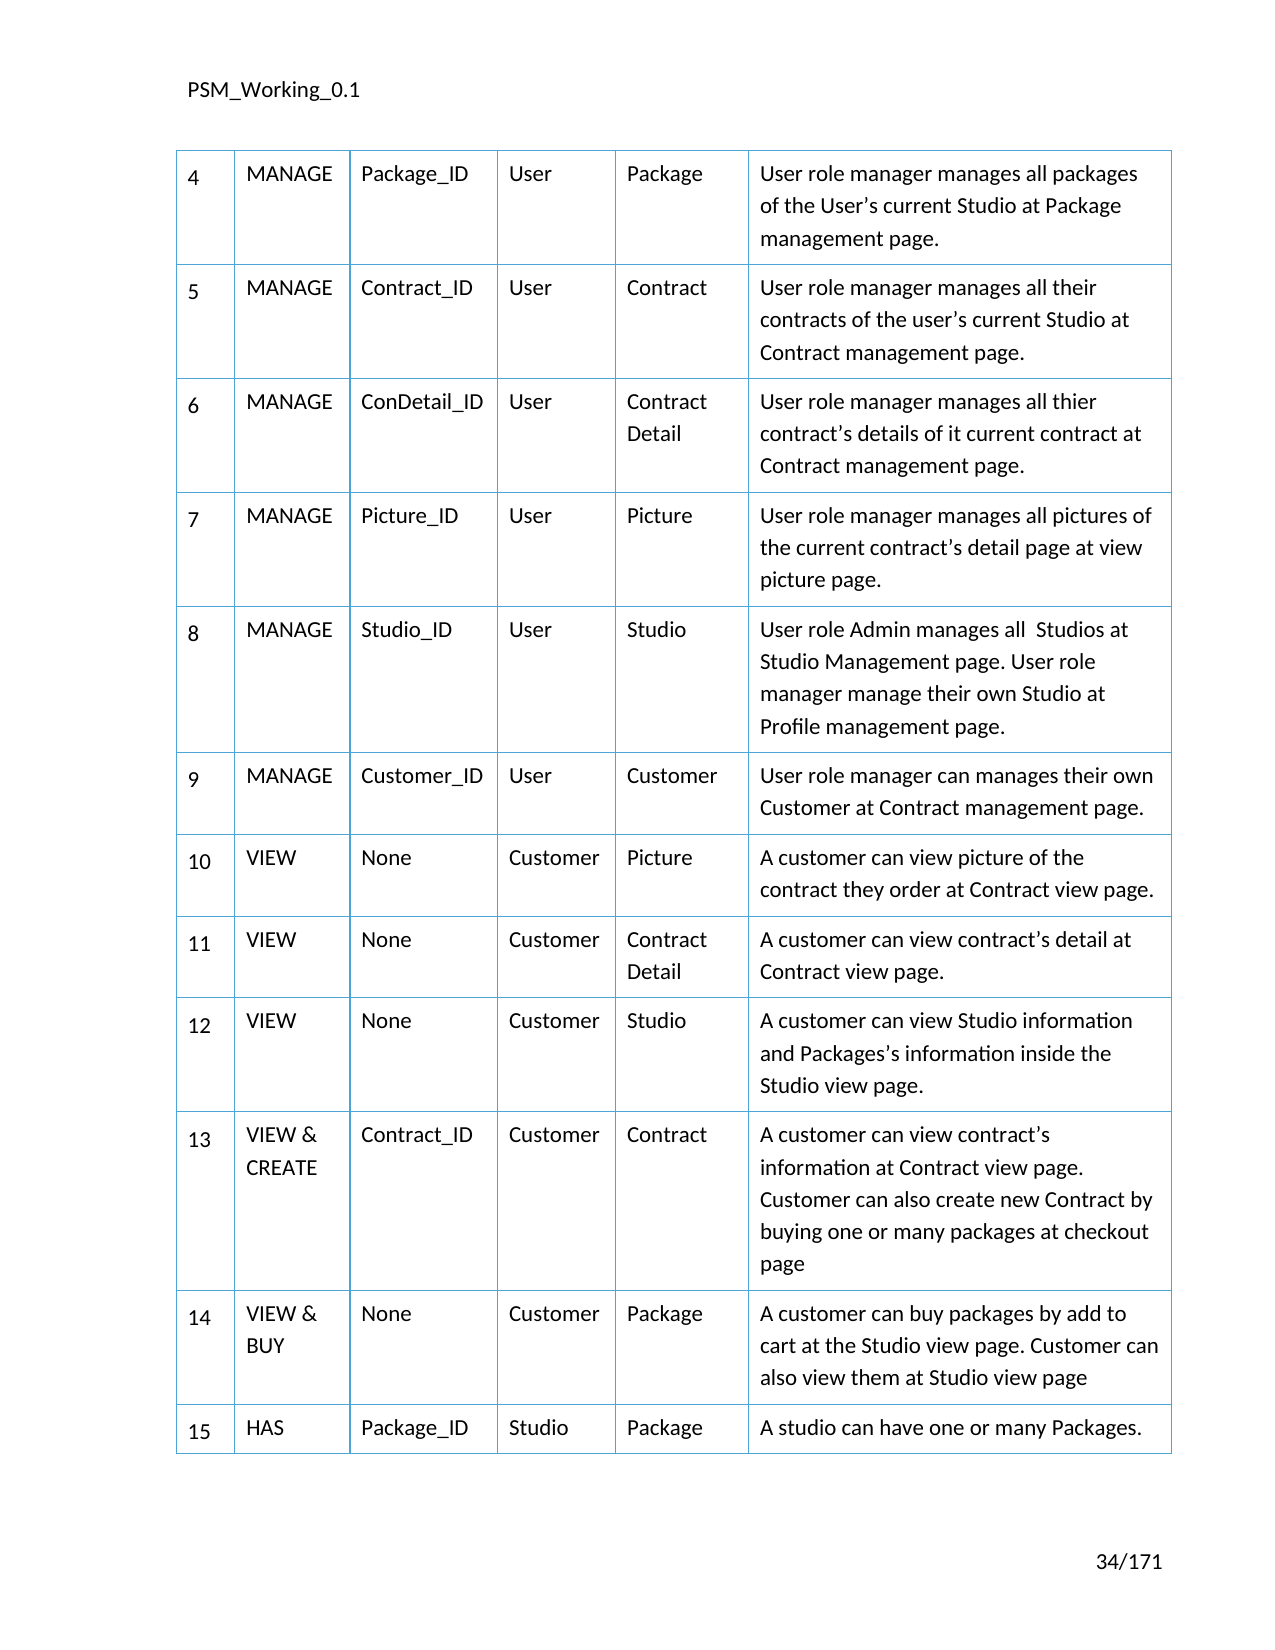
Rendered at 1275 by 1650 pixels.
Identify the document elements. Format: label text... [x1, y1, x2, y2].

table_cell Package_ID [351, 1405, 497, 1453]
table_cell MANAGE [235, 379, 349, 492]
table_cell ConDetail_ID [351, 379, 497, 492]
table_cell [177, 835, 234, 916]
table_cell A customer can buy packages by add to cart at the Studio view page. Customer can also view them at Studio view page [749, 1291, 1171, 1403]
table_cell Package_ID [351, 151, 497, 264]
table_cell A studio can have one or many Packages. [749, 1405, 1171, 1453]
table_cell User role Admin manages all Studios at Studio Management page. User role manager manage their own Studio at Profile management page. [749, 607, 1171, 752]
table_cell None [351, 835, 497, 916]
table_cell MANAGE [235, 493, 349, 606]
table_cell Customer [498, 1112, 615, 1289]
table_cell [177, 151, 234, 264]
table_cell MANAGE [235, 753, 349, 834]
table_cell User role manager manages all their contracts of the user’s current Studio at Contract management page. [749, 265, 1171, 378]
table_cell [177, 998, 234, 1111]
table_cell VIEW [235, 998, 349, 1111]
table_cell Contract Detail [616, 379, 748, 492]
table_cell A customer can view contract’s information at Contract view page. Customer can also create new Contract by buying one or many packages at checkout page [749, 1112, 1171, 1289]
table_cell [177, 753, 234, 834]
table_cell Customer [498, 998, 615, 1111]
table_cell [177, 1291, 234, 1403]
table_cell Picture [616, 835, 748, 916]
table_cell Contract [616, 265, 748, 378]
table_cell Package [616, 1405, 748, 1453]
table_cell User [498, 265, 615, 378]
table_cell [177, 493, 234, 606]
table_cell User role manager manages all packages of the User’s current Studio at Package management page. [749, 151, 1171, 264]
table_cell None [351, 998, 497, 1111]
table_cell Package [616, 1291, 748, 1403]
table_cell Contract [616, 1112, 748, 1289]
table_cell User [498, 607, 615, 752]
table_cell Contract_ID [351, 1112, 497, 1289]
table_cell MANAGE [235, 151, 349, 264]
table_cell Studio [616, 998, 748, 1111]
table_cell User [498, 493, 615, 606]
table_cell Package [616, 151, 748, 264]
table_cell A customer can view contract’s detail at Contract view page. [749, 917, 1171, 997]
table_cell [177, 607, 234, 752]
table_cell A customer can view picture of the contract they order at Contract view page. [749, 835, 1171, 916]
table_cell VIEW & CREATE [235, 1112, 349, 1289]
table_cell A customer can view Studio information and Packages’s information inside the Studio view page. [749, 998, 1171, 1111]
table_cell Customer [616, 753, 748, 834]
table_cell Customer [498, 835, 615, 916]
table_cell Studio [616, 607, 748, 752]
table_cell HAS [235, 1405, 349, 1453]
table_cell [177, 917, 234, 997]
table_cell User role manager manages all thier contract’s details of it current contract at Contract management page. [749, 379, 1171, 492]
table_cell Picture_ID [351, 493, 497, 606]
table_cell Customer_ID [351, 753, 497, 834]
table_cell Customer [498, 917, 615, 997]
table_cell Studio [498, 1405, 615, 1453]
table_cell [177, 379, 234, 492]
table_cell [177, 1405, 234, 1453]
table_cell None [351, 917, 497, 997]
table_cell Contract_ID [351, 265, 497, 378]
table_cell User [498, 753, 615, 834]
table_cell MANAGE [235, 265, 349, 378]
table_cell VIEW [235, 917, 349, 997]
table_cell [177, 265, 234, 378]
table_cell Contract Detail [616, 917, 748, 997]
table_cell Studio_ID [351, 607, 497, 752]
table_cell User [498, 379, 615, 492]
table_cell VIEW & BUY [235, 1291, 349, 1403]
table_cell User role manager manages all pictures of the current contract’s detail page at view picture page. [749, 493, 1171, 606]
table_cell MANAGE [235, 607, 349, 752]
table_cell Picture [616, 493, 748, 606]
table_cell Customer [498, 1291, 615, 1403]
table_cell User role manager can manages their own Customer at Contract management page. [749, 753, 1171, 834]
table_cell User [498, 151, 615, 264]
table_cell None [351, 1291, 497, 1403]
table_cell [177, 1112, 234, 1289]
table_cell VIEW [235, 835, 349, 916]
